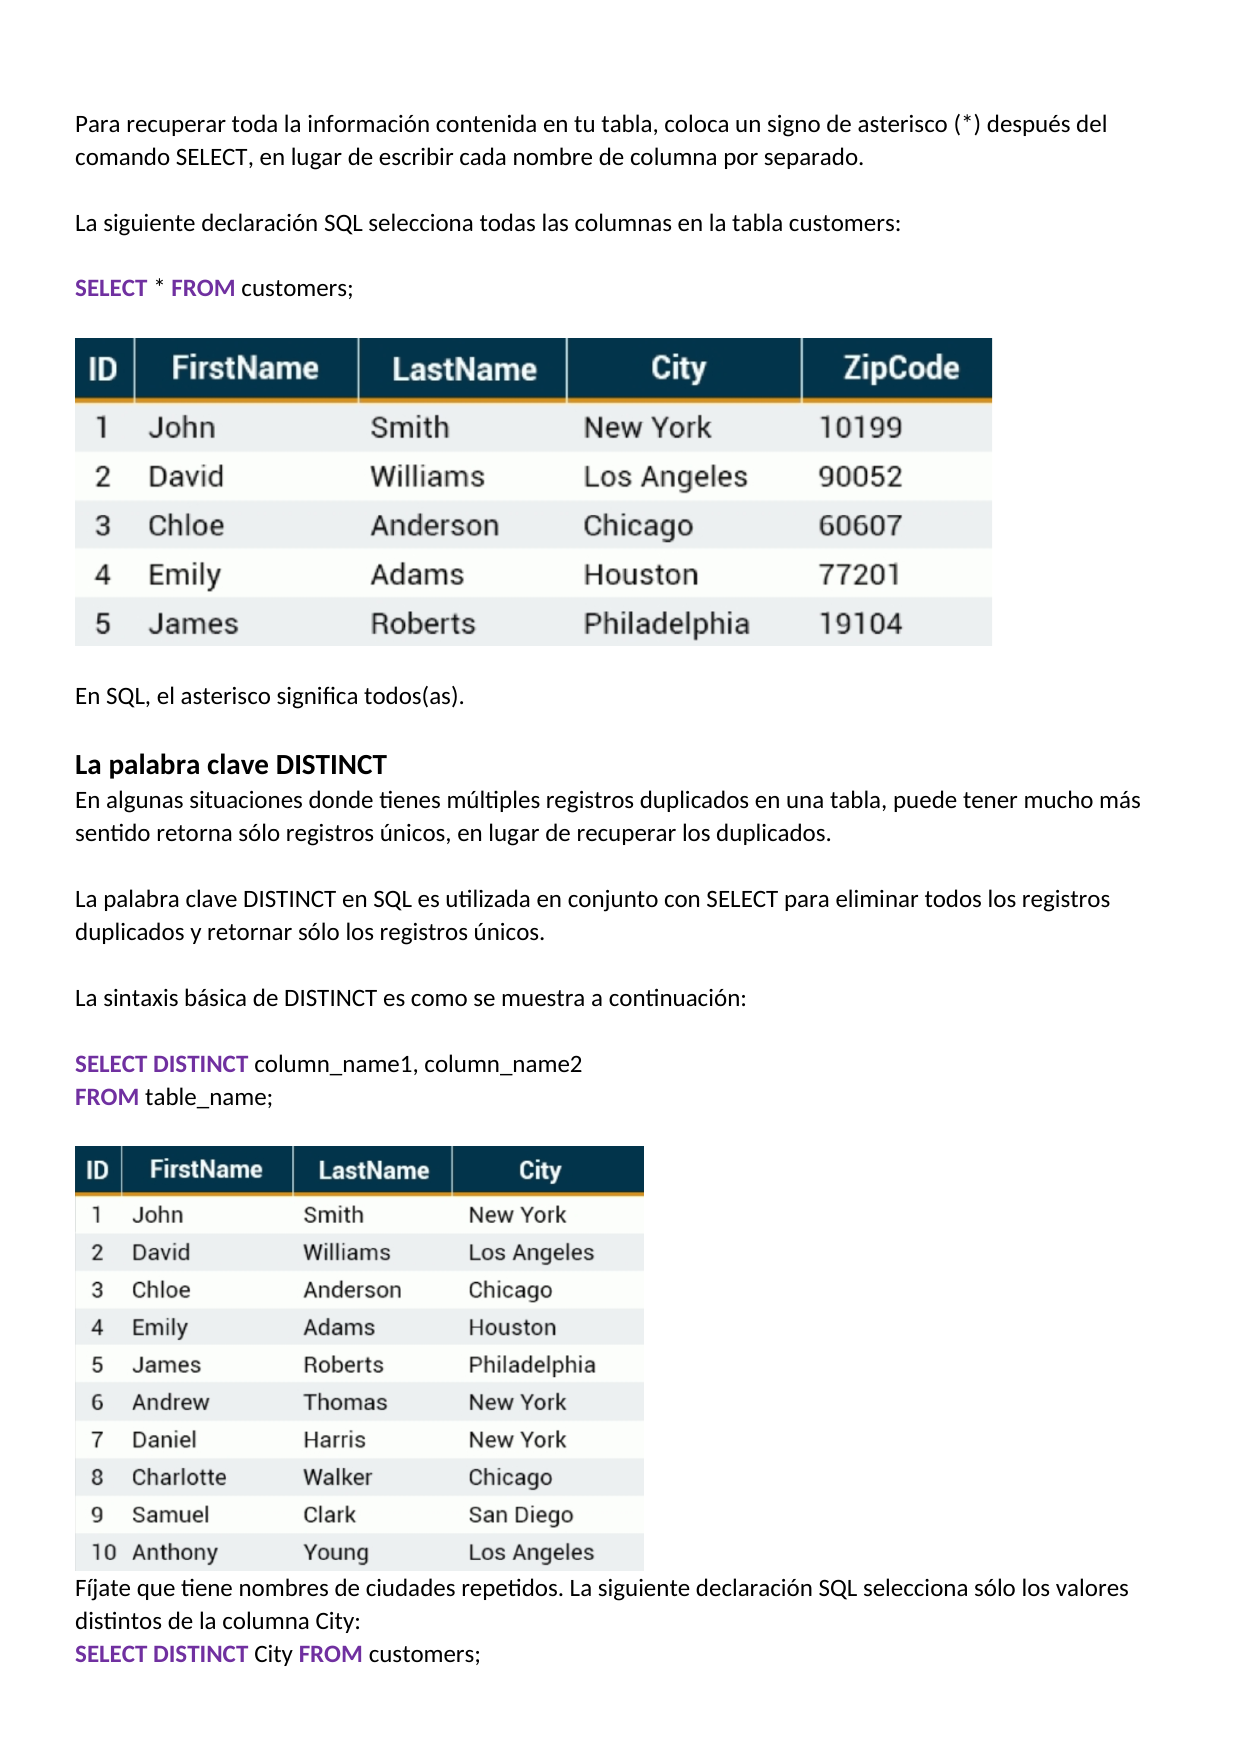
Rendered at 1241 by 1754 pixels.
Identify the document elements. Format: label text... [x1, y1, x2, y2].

text SELECT DISTINCT City FROM customers; [75, 1638, 1165, 1669]
text En algunas situaciones donde tienes múltiples registros duplicados en una tabla, puede tener mucho más sentido retorna sólo registros únicos, en lugar de recuperar los duplicados. [75, 784, 1165, 848]
picture [651, 353, 708, 386]
picture [843, 353, 961, 386]
text FROM table_name; [75, 1081, 1165, 1111]
text La sintaxis básica de DISTINCT es como se muestra a continuación: [75, 982, 1165, 1012]
text En SQL, el asterisco significa todos(as). [75, 680, 1165, 711]
text La palabra clave DISTINCT en SQL es utilizada en conjunto con SELECT para eliminar todos los registros duplicados y retornar sólo los registros únicos. [75, 883, 1165, 947]
text Para recuperar toda la información contenida en tu tabla, coloca un signo de asterisco (*) después del comando SELECT, en lugar de escribir cada nombre de columna por separado. [75, 108, 1165, 171]
picture [392, 356, 538, 382]
text La palabra clave DISTINCT [75, 746, 1165, 782]
picture [519, 1159, 562, 1185]
picture [75, 1146, 644, 1571]
picture [89, 356, 118, 383]
picture [319, 1160, 430, 1180]
text SELECT * FROM customers; [75, 272, 1165, 303]
picture [171, 353, 320, 380]
picture [87, 1160, 109, 1180]
text SELECT DISTINCT column_name1, column_name2 [75, 1048, 1165, 1078]
text Fíjate que tiene nombres de ciudades repetidos. La siguiente declaración SQL selecciona sólo los valores distintos de la columna City: [75, 1572, 1165, 1636]
picture [75, 338, 993, 646]
picture [150, 1158, 263, 1178]
text La siguiente declaración SQL selecciona todas las columnas en la tabla customers: [75, 207, 1165, 237]
